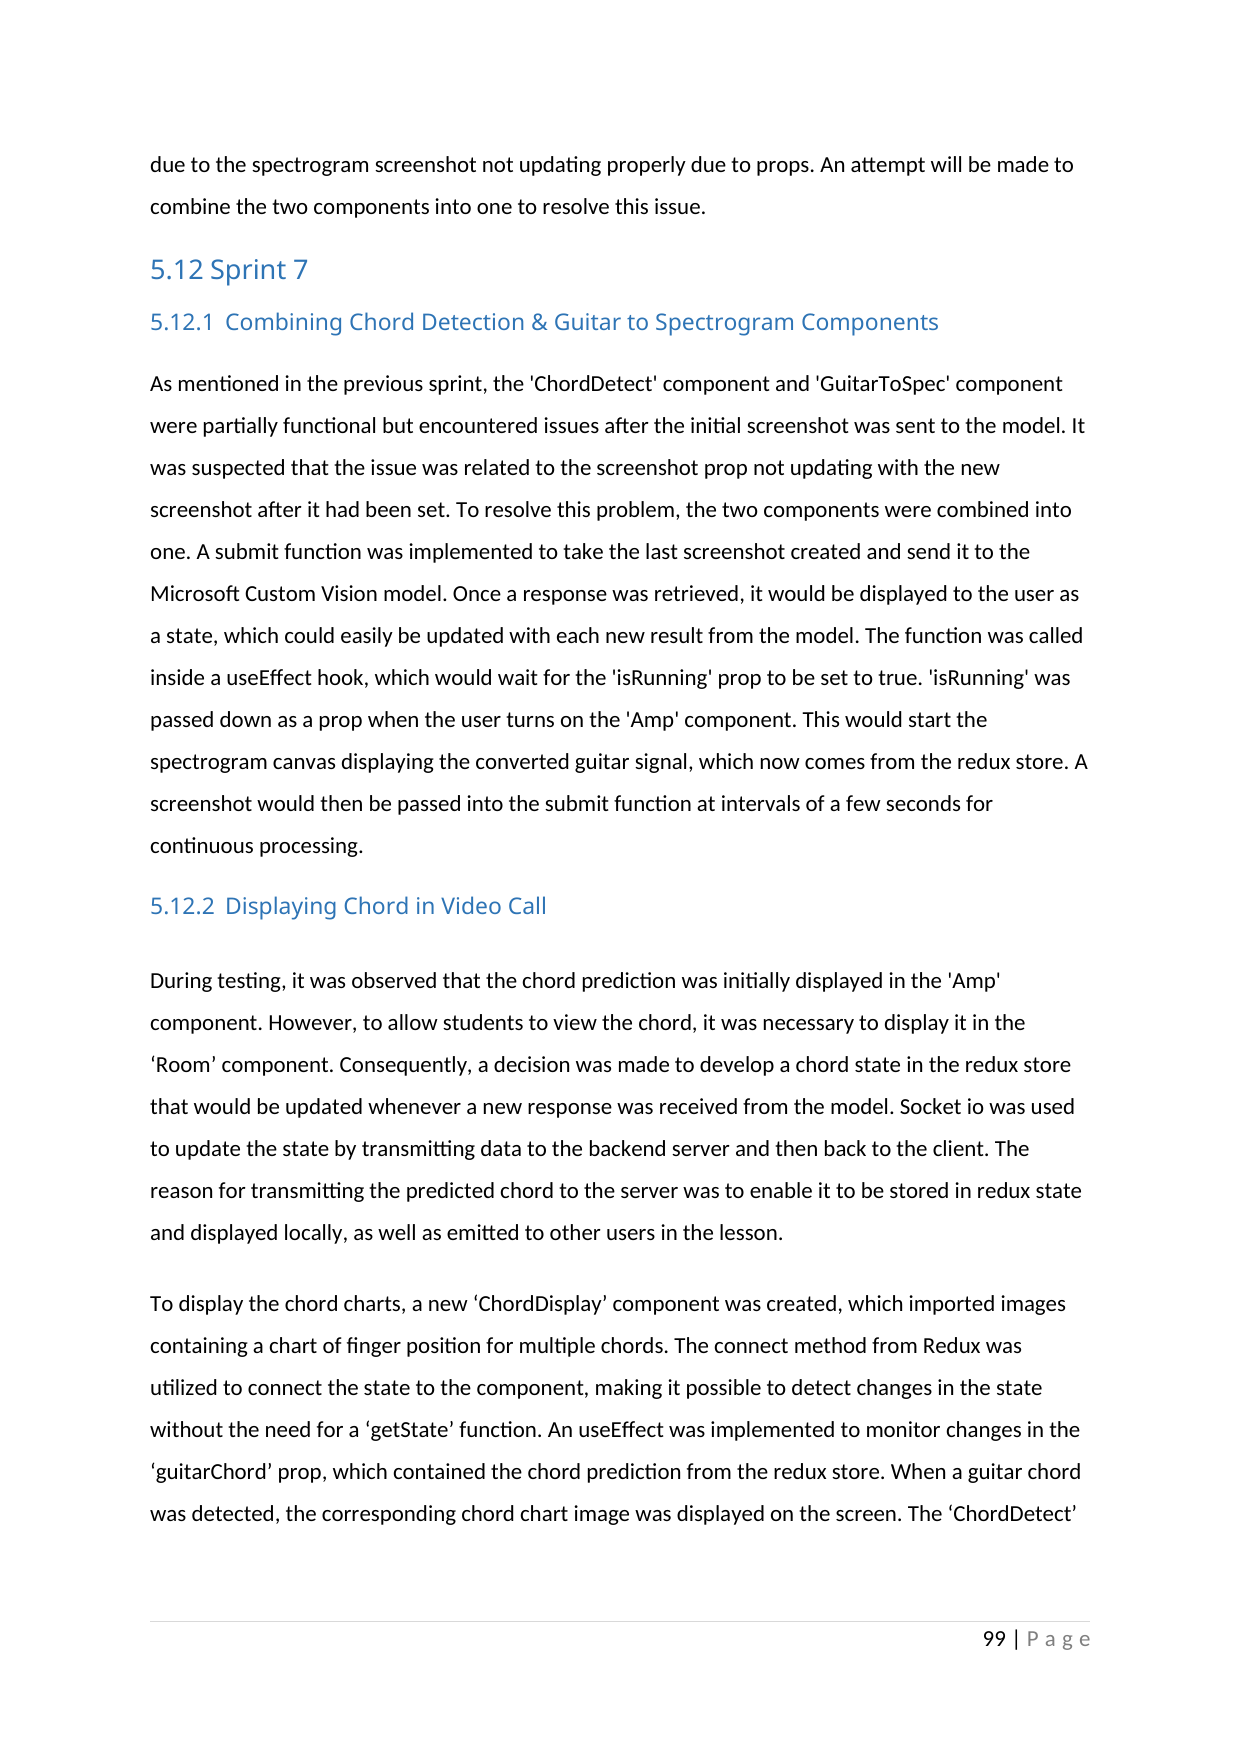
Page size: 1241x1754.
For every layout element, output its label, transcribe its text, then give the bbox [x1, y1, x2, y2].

subtitle Sprint 7 [150, 251, 1090, 287]
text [150, 1289, 1090, 1527]
subtitle Displaying Chord in Video Call [150, 890, 1090, 921]
text During testing, it was observed that the chord prediction was initially displayed in the 'Amp' component. However, to allow students to view the chord, it was necessary to display it in the ‘Room’ component. Consequently, a decision was made to develop a chord state in the redux store that would be updated whenever a new response was received from the model. Socket io was used to update the state by transmitting data to the backend server and then back to the client. The reason for transmitting the predicted chord to the server was to enable it to be stored in redux state and displayed locally, as well as emitted to other users in the lesson. [150, 966, 1090, 1246]
text As mentioned in the previous sprint, the 'ChordDetect' component and 'GuitarToSpec' component were partially functional but encountered issues after the initial screenshot was sent to the model. It was suspected that the issue was related to the screenshot prop not updating with the new screenshot after it had been set. To resolve this problem, the two components were combined into one. A submit function was implemented to take the last screenshot created and send it to the Microsoft Custom Vision model. Once a response was retrieved, it would be displayed to the user as a state, which could easily be updated with each new result from the model. The function was called inside a useEffect hook, which would wait for the 'isRunning' prop to be set to true. 'isRunning' was passed down as a prop when the user turns on the 'Amp' component. This would start the spectrogram canvas displaying the converted guitar signal, which now comes from the redux store. A screenshot would then be passed into the submit function at intervals of a few seconds for continuous processing. [150, 369, 1090, 859]
subtitle Combining Chord Detection & Guitar to Spectrogram Components [150, 306, 1090, 337]
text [150, 150, 1090, 220]
